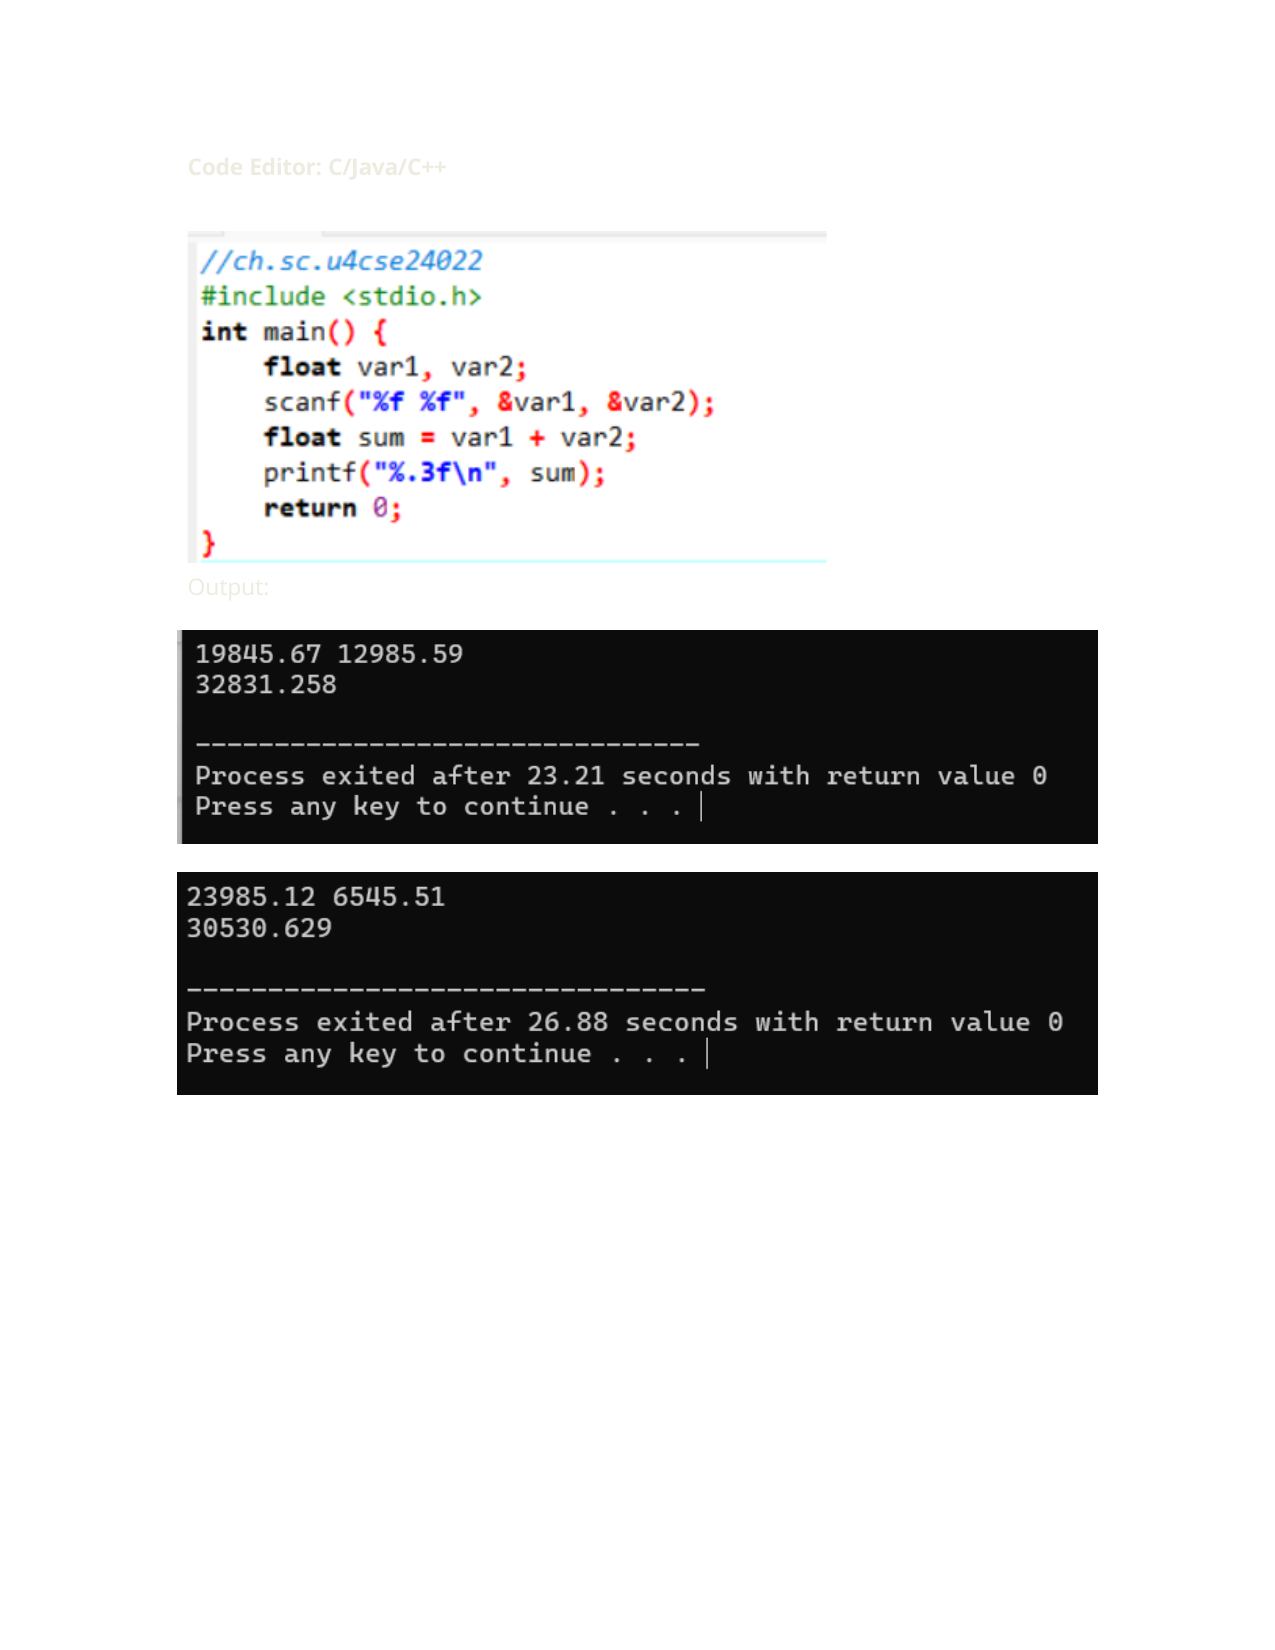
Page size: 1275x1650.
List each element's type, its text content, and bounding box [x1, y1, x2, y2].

subtitle Code Editor: C/Java/C++ [187, 151, 1098, 182]
picture [177, 630, 1098, 844]
picture [177, 872, 1098, 1095]
text Output: [187, 571, 1098, 602]
picture [187, 231, 827, 563]
